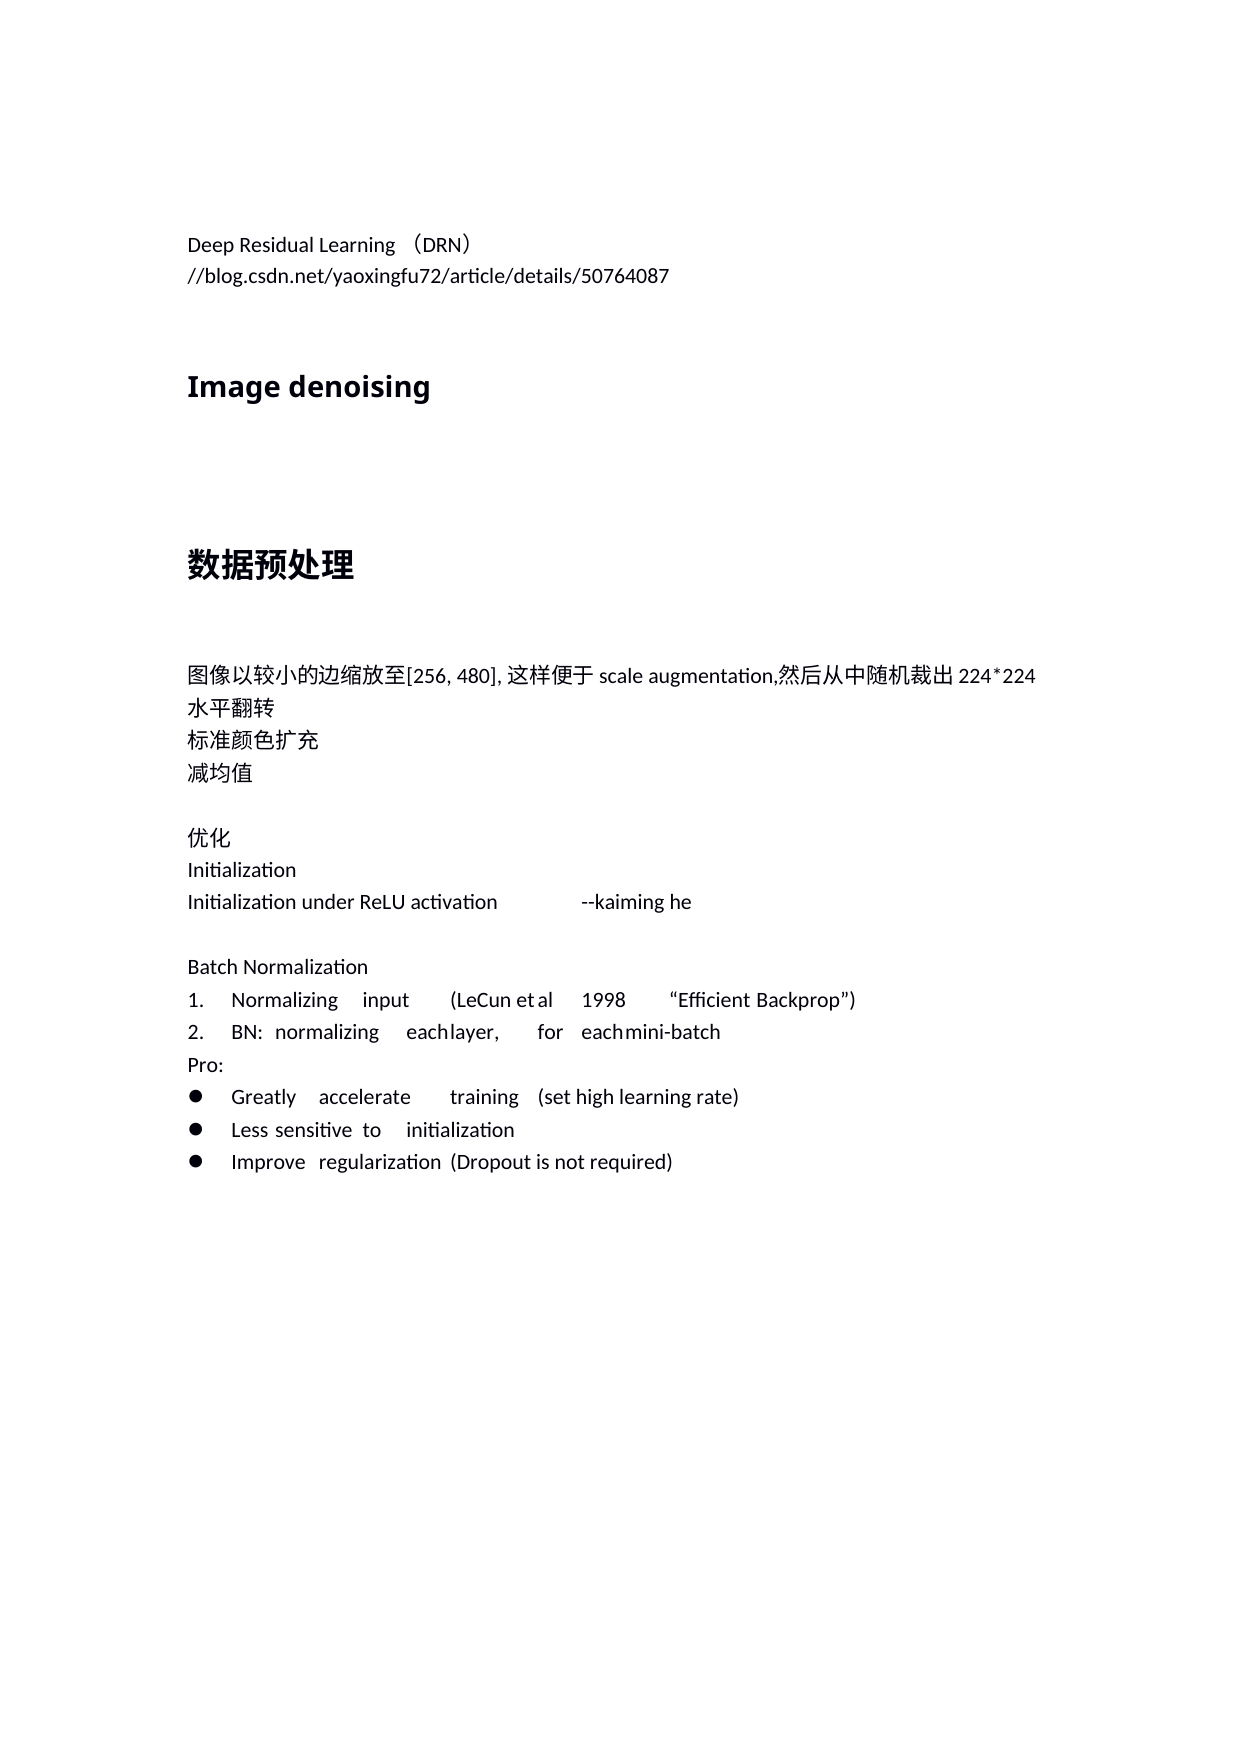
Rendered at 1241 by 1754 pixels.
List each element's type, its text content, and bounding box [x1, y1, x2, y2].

text Initialization [187, 853, 1053, 885]
list Less sensitive to initialization [187, 1113, 1053, 1145]
subtitle Image denoising [187, 354, 1053, 419]
text 水平翻转 [187, 690, 1053, 723]
text Batch Normalization [187, 950, 1053, 983]
text Initialization under ReLU activation --kaiming he [187, 885, 1053, 918]
text 标准颜色扩充 [187, 723, 1053, 755]
text 减均值 [187, 755, 1053, 788]
text //blog.csdn.net/yaoxingfu72/article/details/50764087 [187, 259, 1053, 292]
text Pro: [187, 1048, 1053, 1080]
list Normalizing input (LeCun et al 1998 “Efficient Backprop”) [187, 983, 1053, 1015]
list Improve regularization (Dropout is not required) [187, 1145, 1053, 1178]
text Deep Residual Learning （DRN） [187, 227, 1053, 259]
text 图像以较小的边缩放至[256, 480], 这样便于scale augmentation,然后从中随机裁出224*224 [187, 658, 1053, 690]
subtitle 数据预处理 [187, 531, 1053, 596]
text 优化 [187, 820, 1053, 853]
list Greatly accelerate training (set high learning rate) [187, 1080, 1053, 1113]
list BN: normalizing each layer, for each mini-batch [187, 1015, 1053, 1048]
